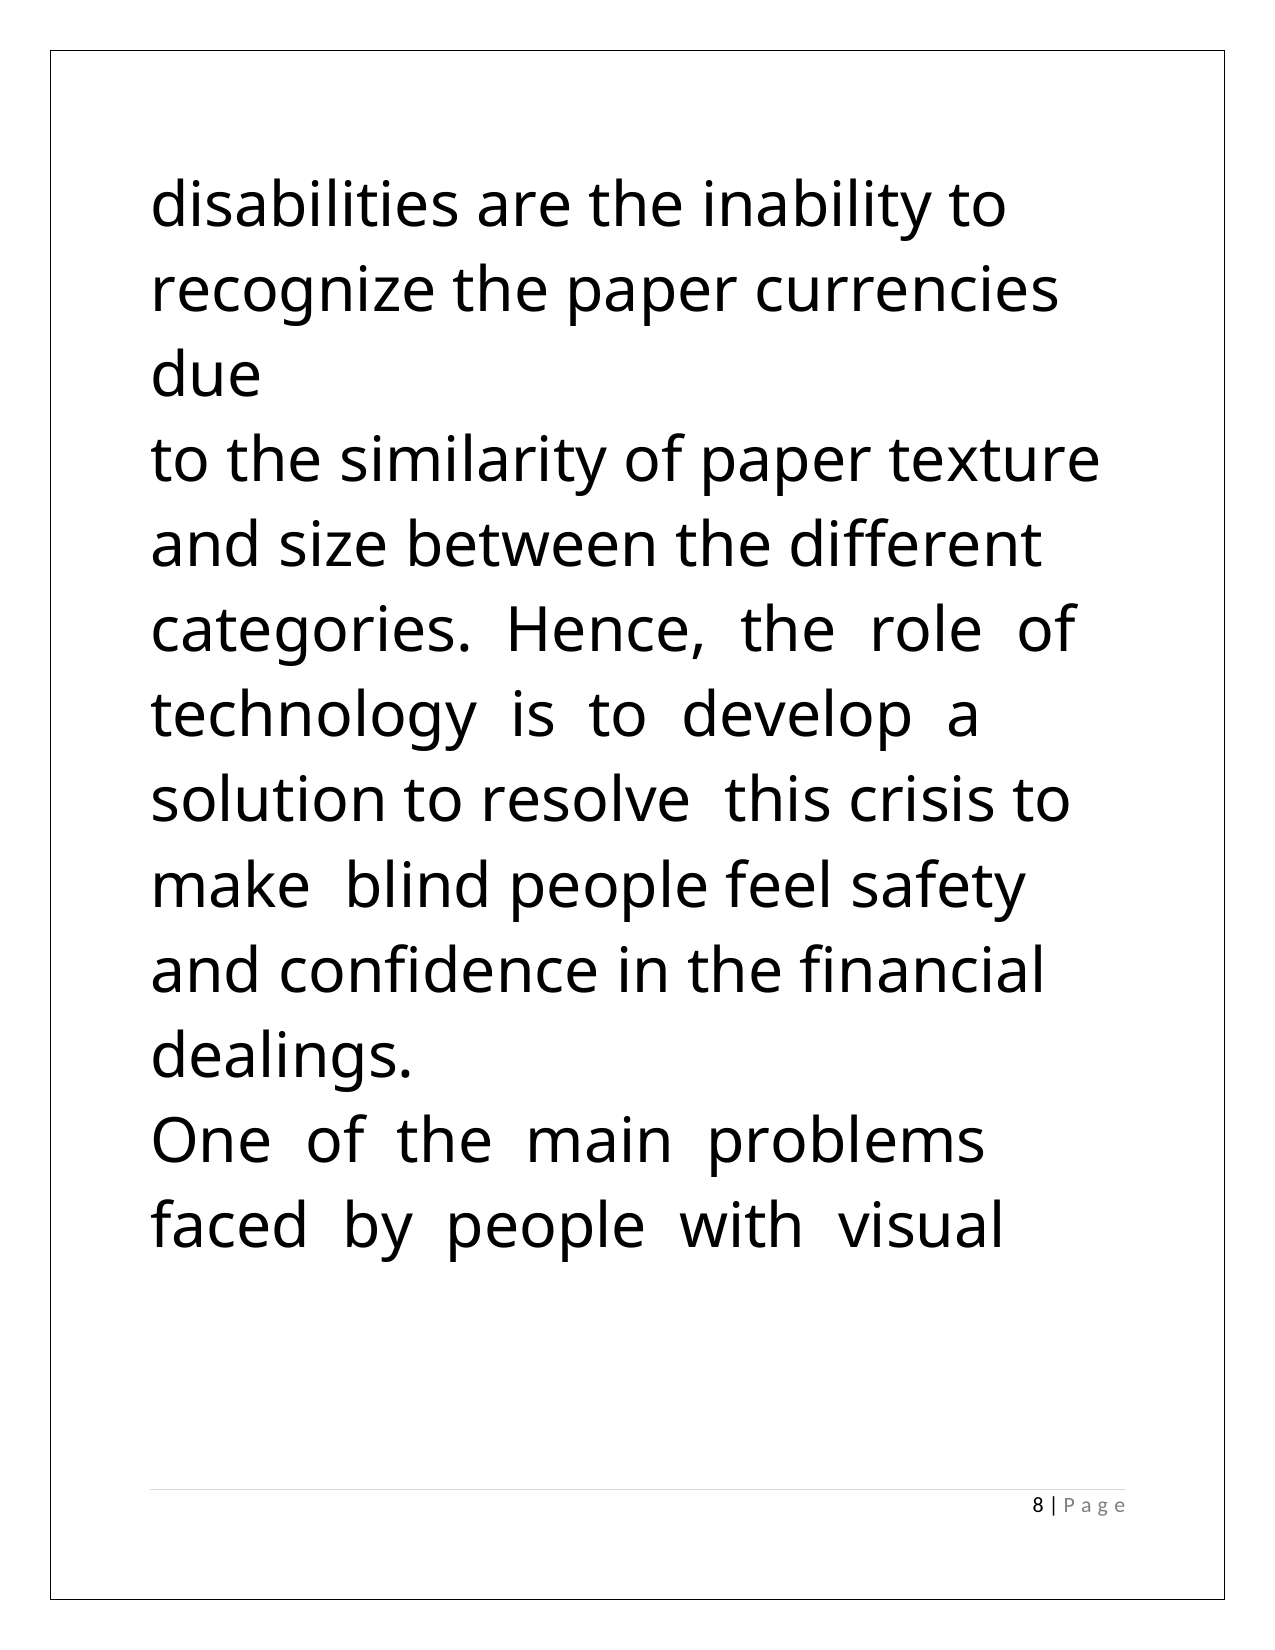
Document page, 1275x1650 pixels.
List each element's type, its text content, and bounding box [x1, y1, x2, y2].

text solution to resolve this crisis to make blind people feel safety [150, 755, 1125, 925]
text and confidence in the financial dealings. [150, 925, 1125, 1096]
text disabilities are the inability to recognize the paper currencies due [150, 159, 1125, 415]
text to the similarity of paper texture and size between the different [150, 415, 1125, 585]
text categories. Hence, the role of technology is to develop a [150, 585, 1125, 755]
text One of the main problems faced by people with visual [150, 1096, 1125, 1266]
